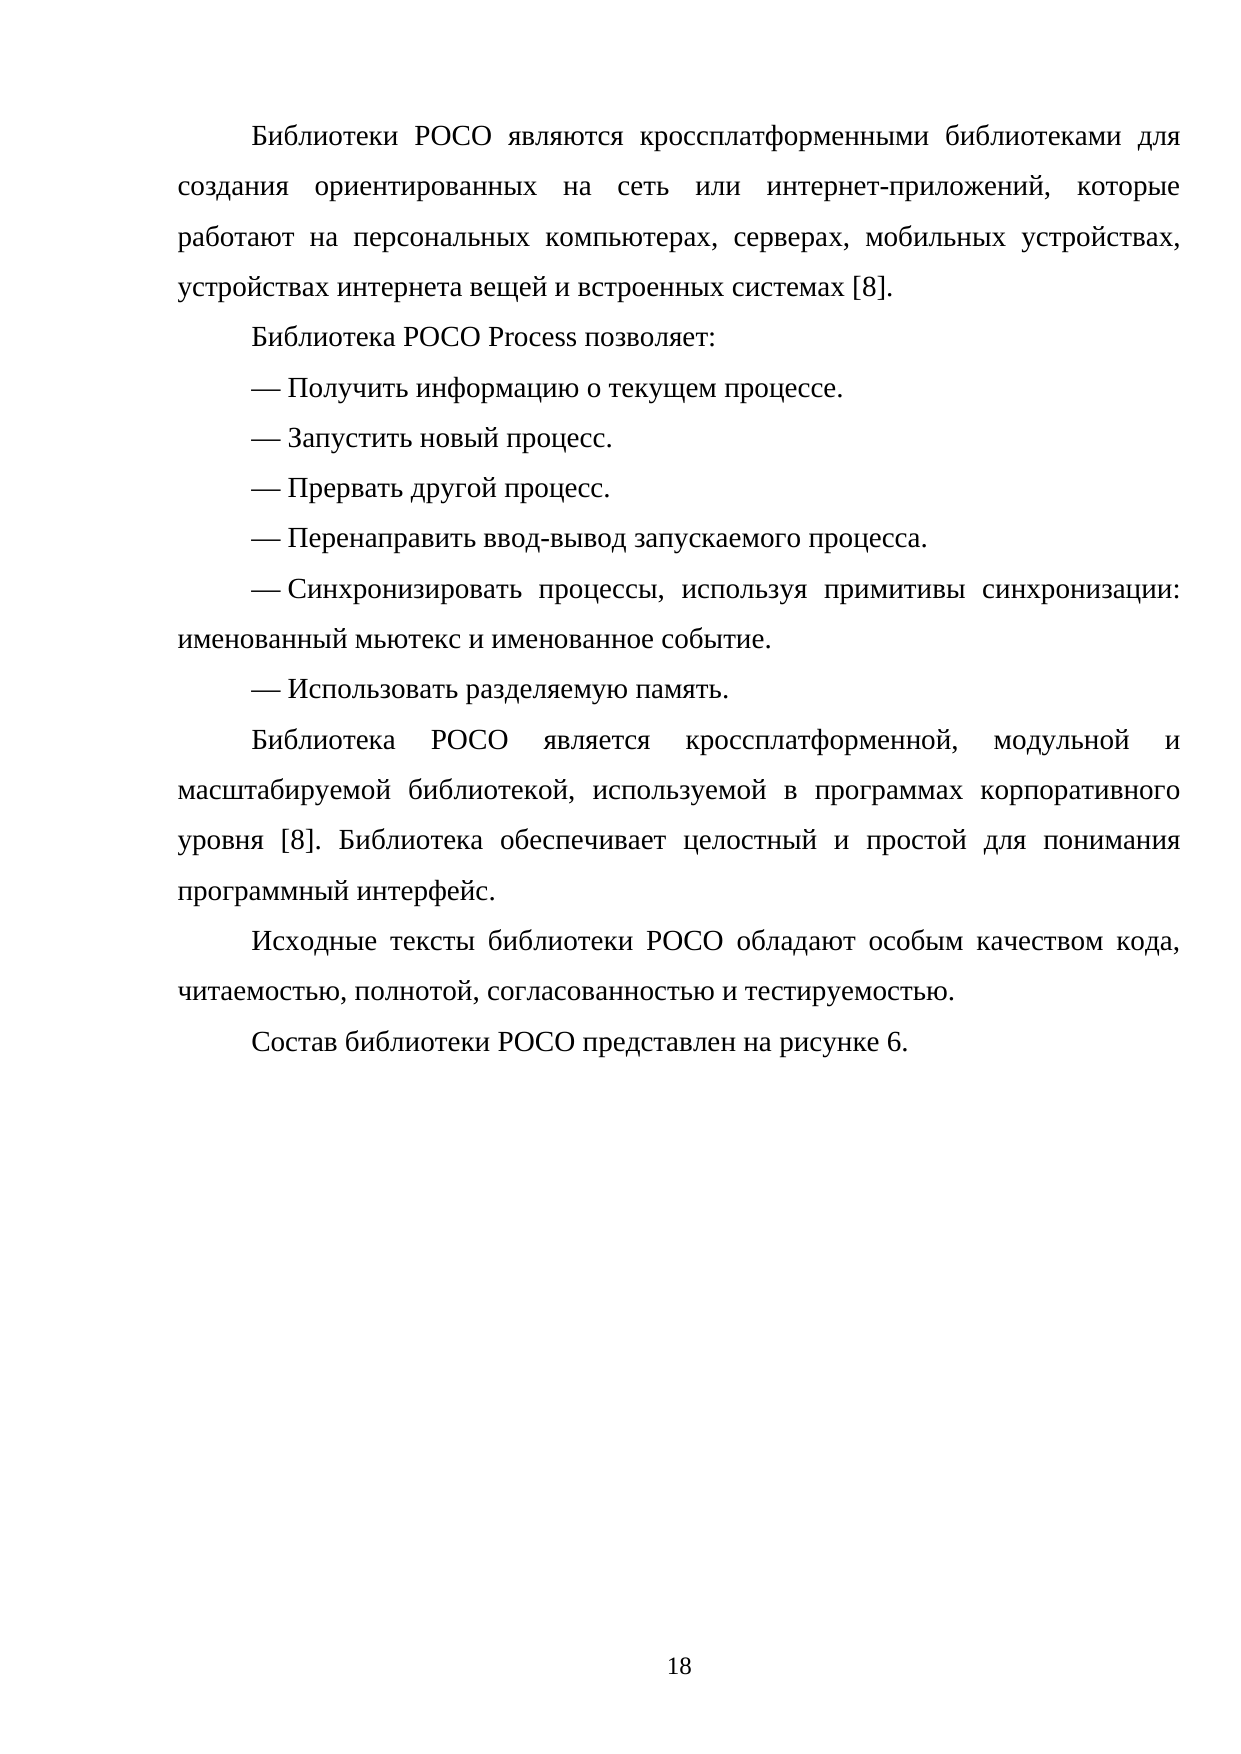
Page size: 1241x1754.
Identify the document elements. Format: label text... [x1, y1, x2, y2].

list Получить информацию о текущем процессе. [177, 370, 1181, 403]
list Синхронизировать процессы, используя примитивы синхронизации: именованный мьютекс и именованное событие. [177, 571, 1181, 655]
text Библиотека POCO Process позволяет: [177, 319, 1181, 353]
list Запустить новый процесс. [177, 420, 1181, 453]
text Библиотека POCO является кроссплатформенной, модульной и масштабируемой библиотекой, используемой в программах корпоративного уровня [8]. Библиотека обеспечивает целостный и простой для понимания программный интерфейс. [177, 722, 1181, 906]
text Состав библиотеки POCO представлен на рисунке 6. [177, 1024, 1181, 1057]
text Библиотеки POCO являются кроссплатформенными библиотеками для создания ориентированных на сеть или интернет-приложений, которые работают на персональных компьютерах, серверах, мобильных устройствах, устройствах интернета вещей и встроенных системах [8]. [177, 118, 1181, 303]
list Перенаправить ввод-вывод запускаемого процесса. [177, 521, 1181, 554]
list Прервать другой процесс. [177, 470, 1181, 504]
list Использовать разделяемую память. [177, 672, 1181, 705]
text Исходные тексты библиотеки POCO обладают особым качеством кода, читаемостью, полнотой, согласованностью и тестируемостью. [177, 923, 1181, 1007]
